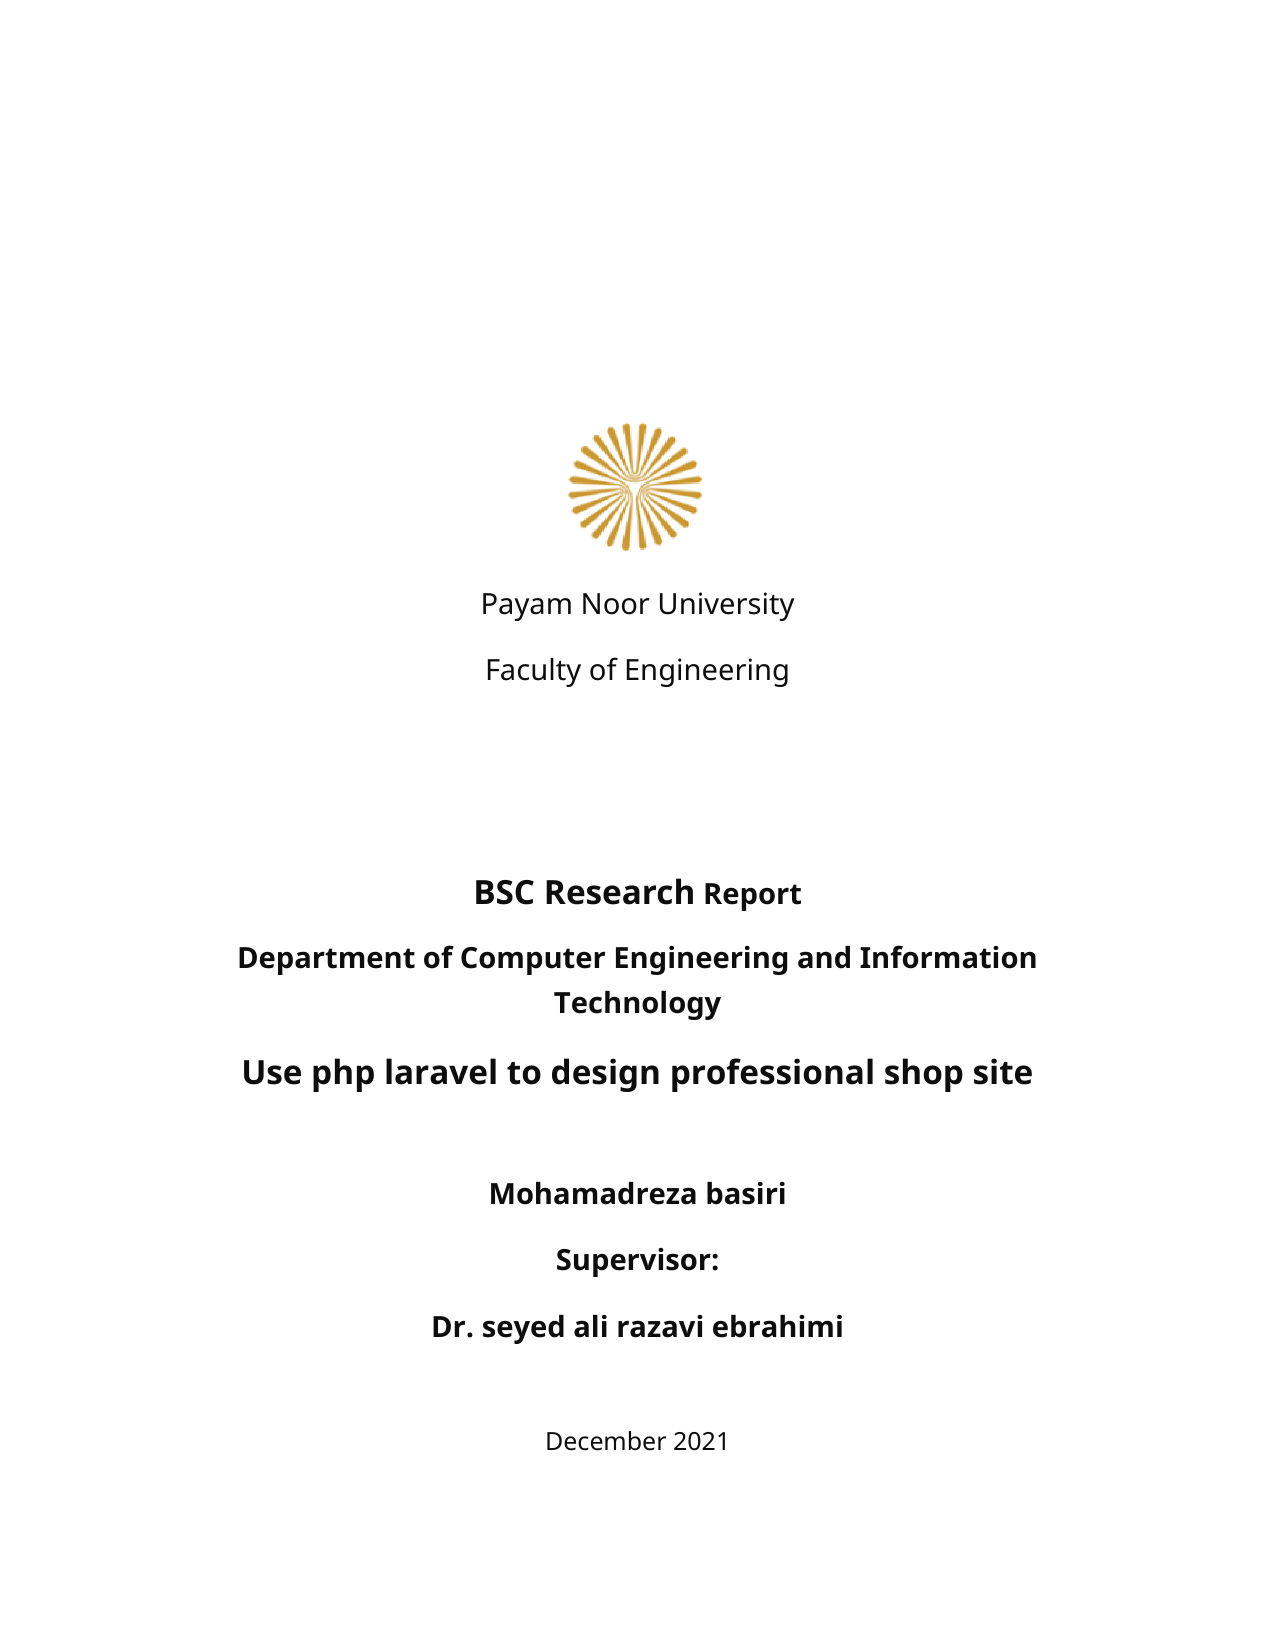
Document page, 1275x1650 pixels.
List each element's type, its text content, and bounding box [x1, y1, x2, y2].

text December 2021 [150, 1424, 1125, 1458]
text Faculty of Engineering [150, 649, 1125, 689]
text Supervisor: [150, 1240, 1125, 1279]
text Use php laravel to design professional shop site [150, 1049, 1125, 1094]
text Department of Computer Engineering and Information Technology [150, 937, 1125, 1022]
text Dr. seyed ali razavi ebrahimi [150, 1306, 1125, 1346]
subtitle BSC Research Report [150, 869, 1125, 914]
picture [560, 415, 715, 558]
text Payam Noor University [150, 583, 1125, 623]
text Mohamadreza basiri [150, 1173, 1125, 1213]
